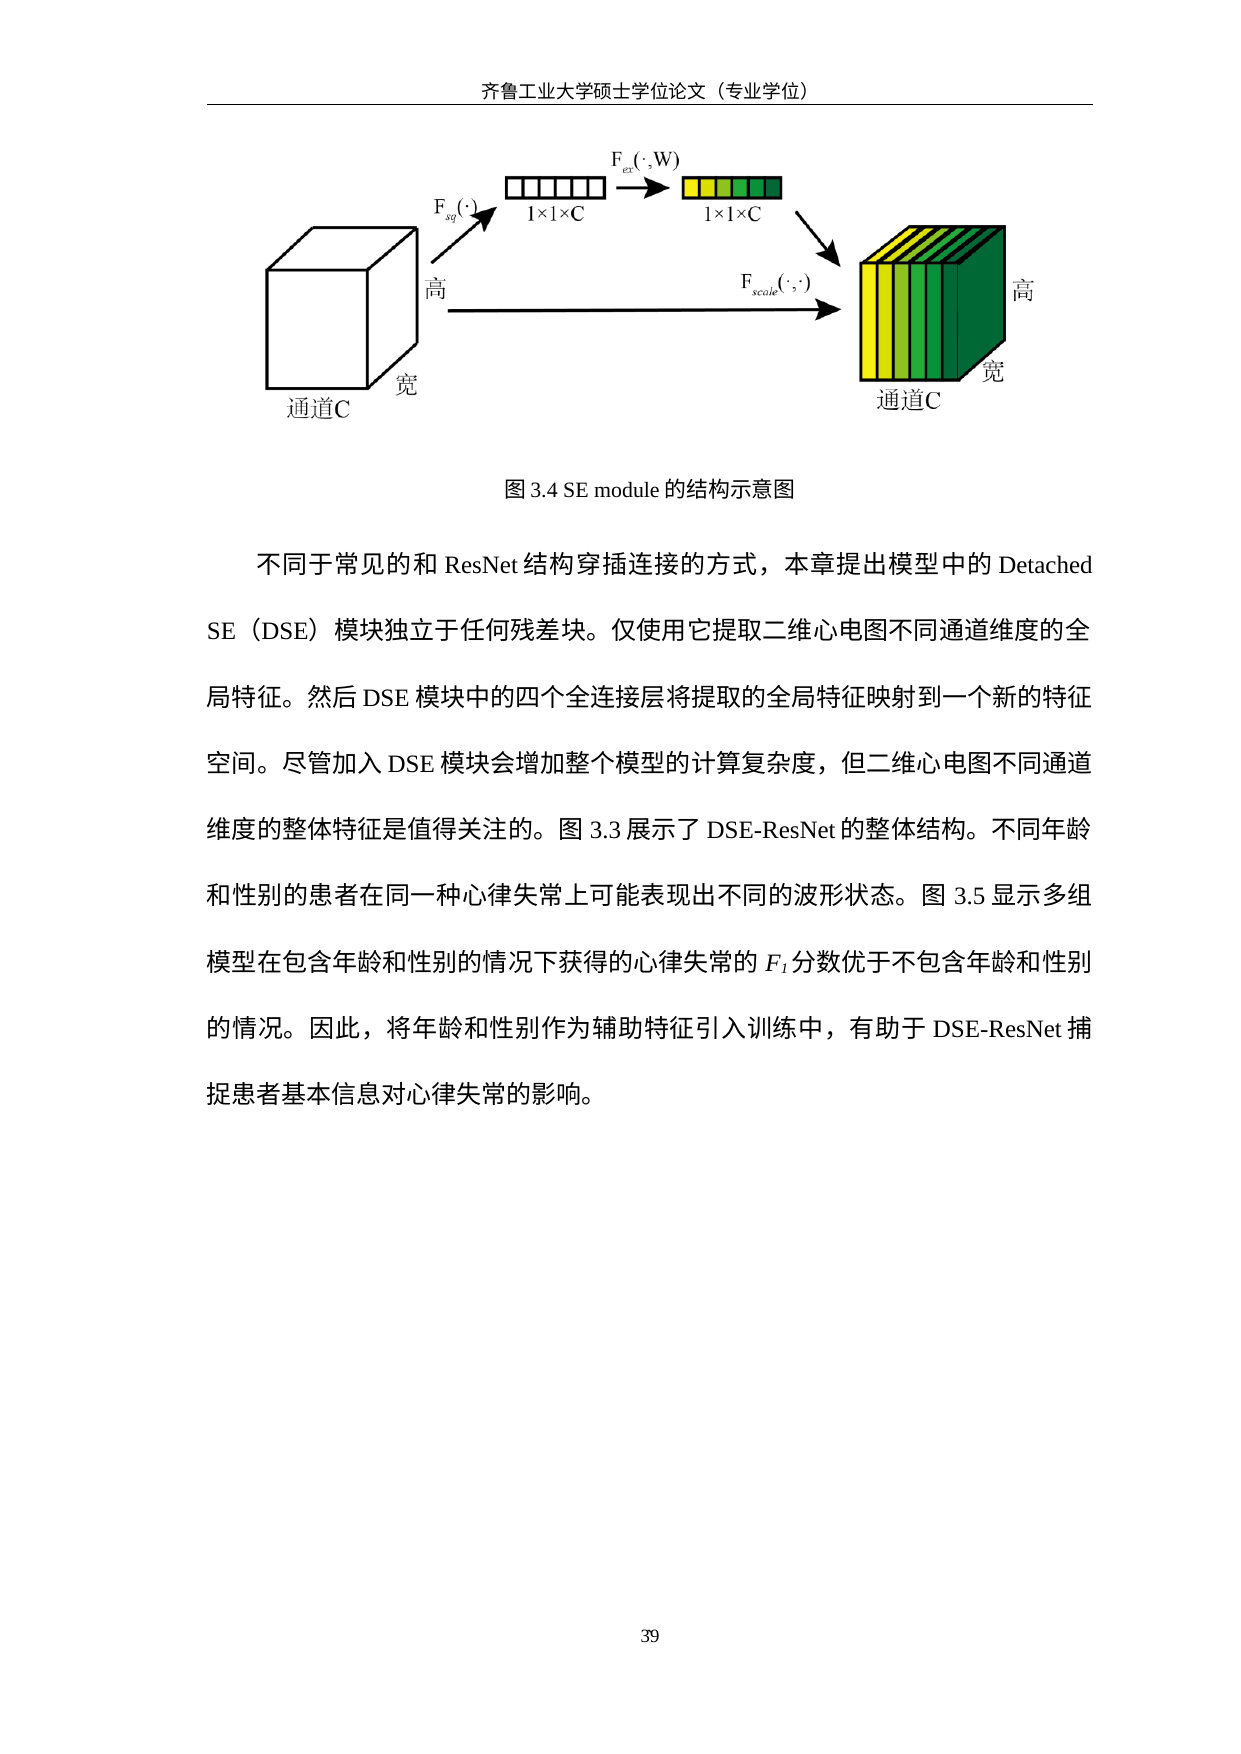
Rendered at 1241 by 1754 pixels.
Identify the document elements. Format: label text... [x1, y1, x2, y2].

text 图3.4 SE module的结构示意图 [207, 471, 1093, 504]
text 不同于常见的和ResNet结构穿插连接的方式，本章提出模型中的Detached SE（DSE）模块独立于任何残差块。仅使用它提取二维心电图不同通道维度的全局特征。然后DSE模块中的四个全连接层将提取的全局特征映射到一个新的特征空间。尽管加入DSE模块会增加整个模型的计算复杂度，但二维心电图不同通道维度的整体特征是值得关注的。图3.3展示了DSE-ResNet的整体结构。不同年龄和性别的患者在同一种心律失常上可能表现出不同的波形状态。图3.5显示多组模型在包含年龄和性别的情况下获得的心律失常的F1分数优于不包含年龄和性别的情况。因此，将年龄和性别作为辅助特征引入训练中，有助于DSE-ResNet捕捉患者基本信息对心律失常的影响。 [207, 529, 1093, 1126]
picture [265, 148, 1035, 424]
